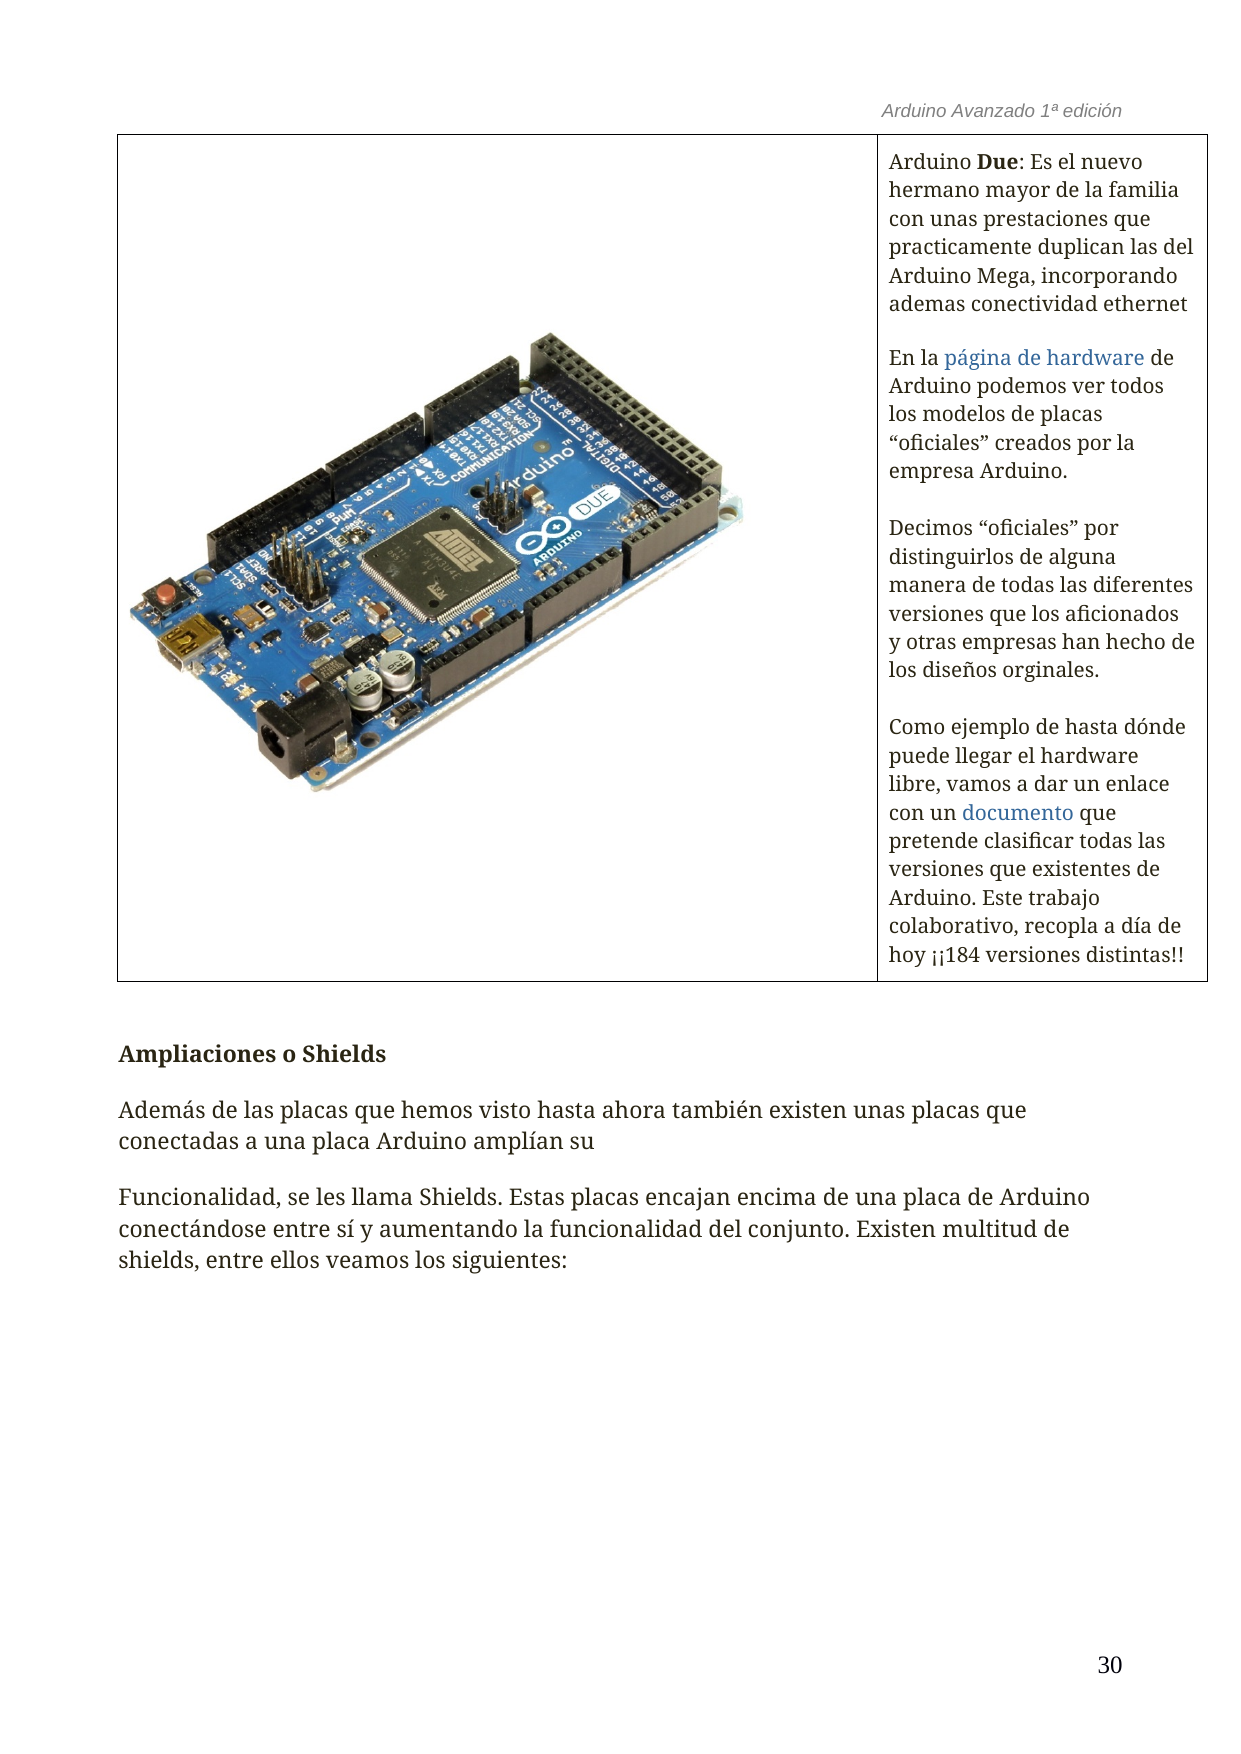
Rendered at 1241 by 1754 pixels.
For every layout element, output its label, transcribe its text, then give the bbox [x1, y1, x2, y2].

text Funcionalidad, se les llama Shields. Estas placas encajan encima de una placa de Arduino conectándose entre sí y aumentando la funcionalidad del conjunto. Existen multitud de shields, entre ellos veamos los siguientes: [118, 1181, 1122, 1275]
table_cell Arduino Due: Es el nuevo hermano mayor de la familia con unas prestaciones que practicamente duplican las del Arduino Mega, incorporando ademas conectividad ethernet En la página de hardware de Arduino podemos ver todos los modelos de placas “oficiales” creados por la empresa Arduino. Decimos “oficiales” por distinguirlos de alguna manera de todas las diferentes versiones que los aficionados y otras empresas han hecho de los diseños orginales. Como ejemplo de hasta dónde puede llegar el hardware libre, vamos a dar un enlace con un documento que pretende clasificar todas las versiones que existentes de Arduino. Este trabajo colaborativo, recopla a día de hoy ¡¡184 versiones distintas!! [878, 135, 1207, 981]
table_cell [118, 135, 877, 981]
text Además de las placas que hemos visto hasta ahora también existen unas placas que conectadas a una placa Arduino amplían su [118, 1094, 1122, 1156]
picture [128, 307, 754, 808]
text Ampliaciones o Shields [118, 1038, 1122, 1069]
